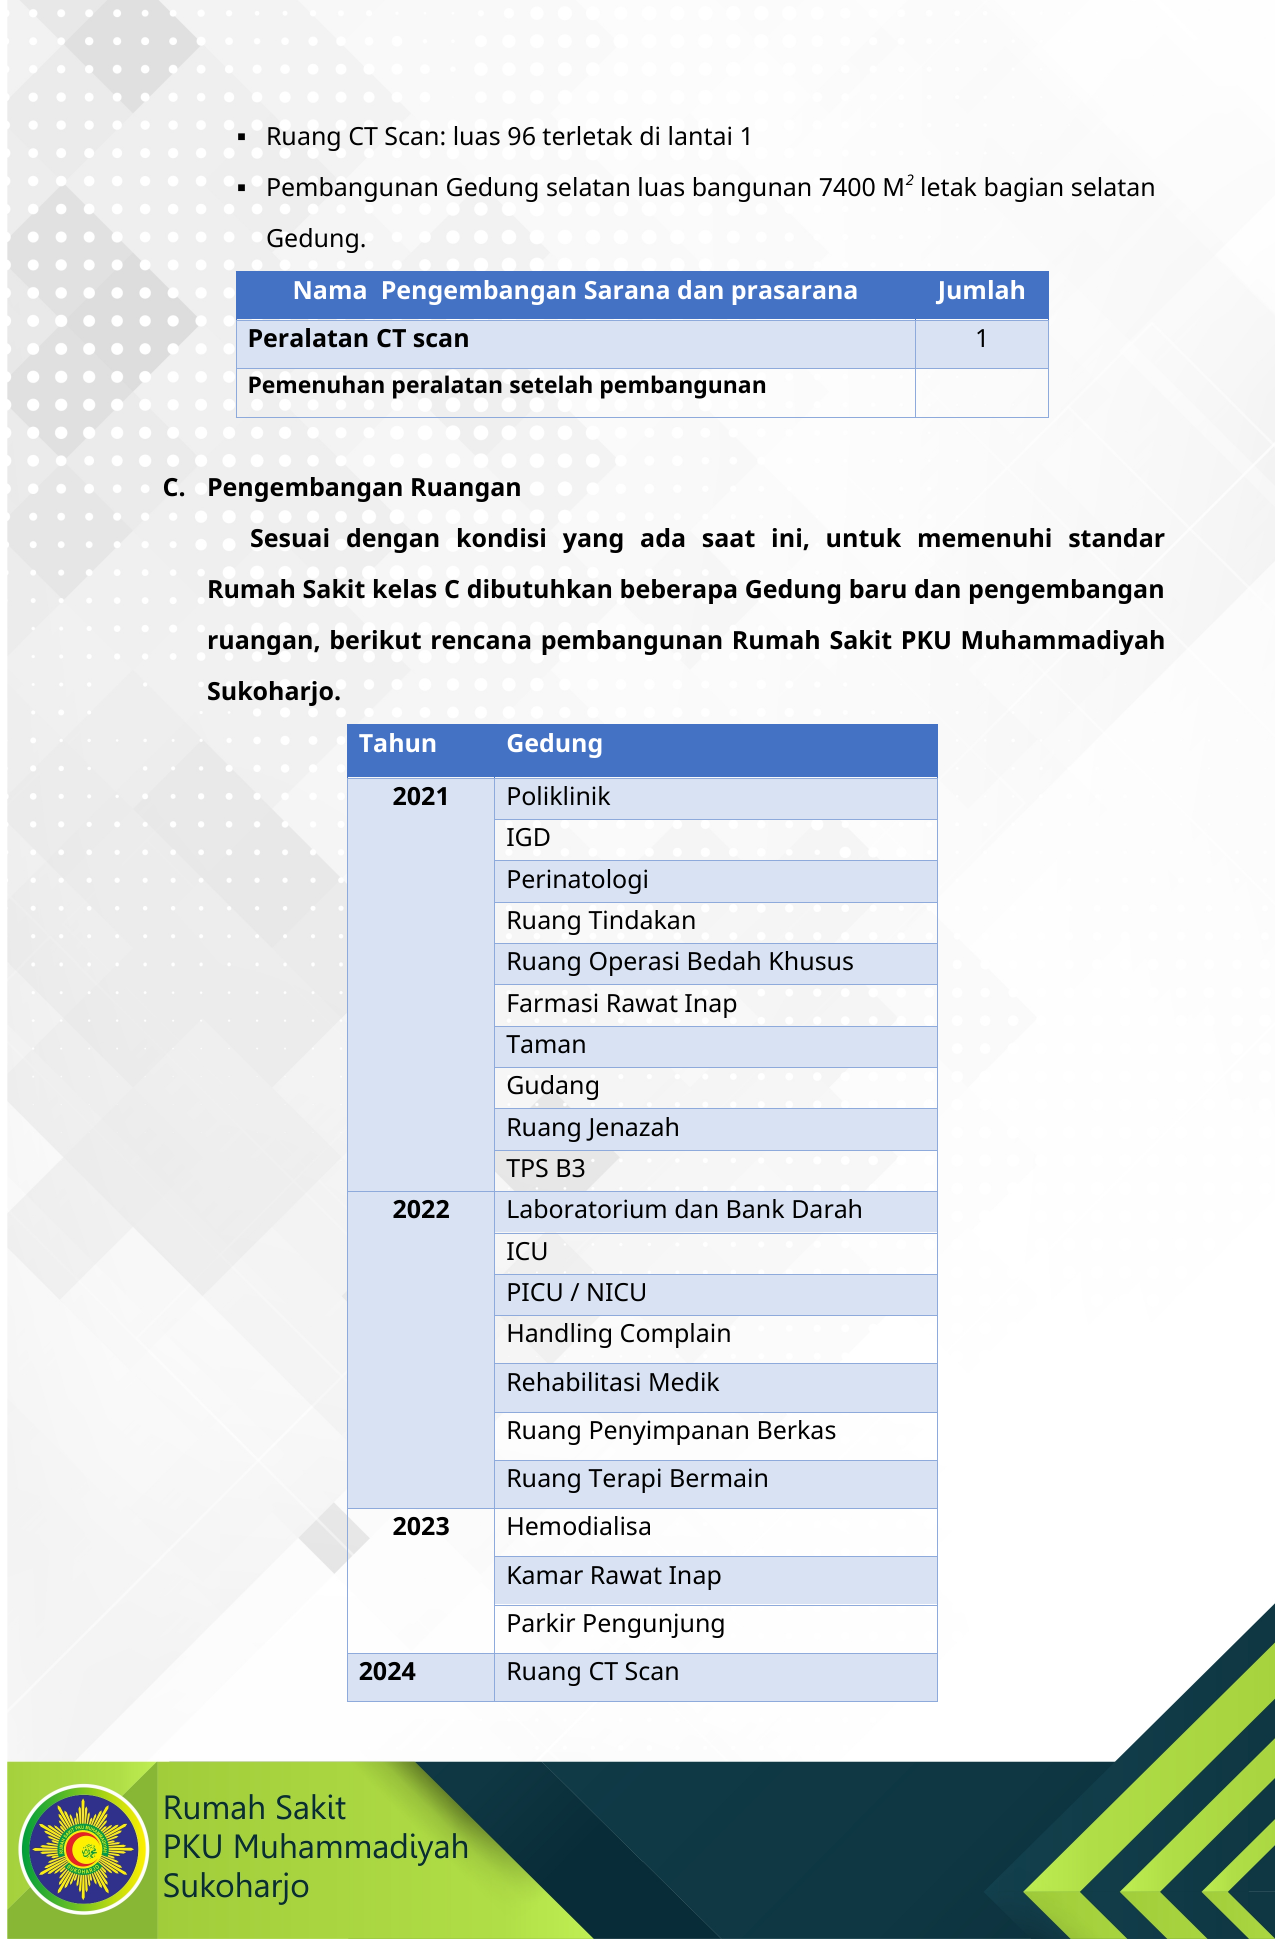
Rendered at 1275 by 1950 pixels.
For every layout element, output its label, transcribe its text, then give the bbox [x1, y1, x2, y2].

table_cell Laboratorium dan Bank Darah [495, 1192, 937, 1232]
list Pembangunan Gedung selatan luas bangunan 7400 M2 letak bagian selatan Gedung. [236, 169, 1166, 254]
table_cell Gudang [495, 1068, 937, 1108]
table_cell Perinatologi [495, 861, 937, 902]
table_cell Ruang Jenazah [495, 1109, 937, 1150]
table_cell PICU / NICU [495, 1275, 937, 1315]
table_header Tahun [348, 725, 494, 777]
table_cell Ruang Terapi Bermain [495, 1461, 937, 1508]
table_cell Kamar Rawat Inap [495, 1557, 937, 1604]
table_cell IGD [495, 820, 937, 860]
list Ruang CT Scan: luas 96 terletak di lantai 1 [236, 118, 1166, 152]
table_cell Hemodialisa [495, 1509, 937, 1556]
table_cell Ruang Tindakan [495, 903, 937, 943]
table_header Jumlah [916, 272, 1048, 319]
table_cell Ruang CT Scan [495, 1654, 937, 1701]
table_cell Parkir Pengunjung [495, 1606, 937, 1653]
table_cell 1 [916, 321, 1048, 368]
table_cell Ruang Penyimpanan Berkas [495, 1413, 937, 1460]
table_cell Handling Complain [495, 1316, 937, 1363]
table_cell 2022 [348, 1192, 494, 1508]
table_cell Poliklinik [495, 779, 937, 819]
table_header Gedung [495, 725, 937, 777]
table_cell ICU [495, 1234, 937, 1274]
list Pengembangan Ruangan [162, 469, 1166, 503]
table_cell TPS B3 [495, 1151, 937, 1191]
table_header Nama Pengembangan Sarana dan prasarana [237, 272, 915, 319]
table_cell 2024 [348, 1654, 494, 1701]
table_cell Pemenuhan peralatan setelah pembangunan [237, 369, 915, 417]
list Sesuai dengan kondisi yang ada saat ini, untuk memenuhi standar Rumah Sakit kelas C dibutuhkan beberapa Gedung baru dan pengembangan ruangan, berikut rencana pembangunan Rumah Sakit PKU Muhammadiyah Sukoharjo. [207, 520, 1166, 707]
table_cell Ruang Operasi Bedah Khusus [495, 944, 937, 984]
table_cell Taman [495, 1027, 937, 1067]
table_cell Peralatan CT scan [237, 321, 915, 368]
table_cell [916, 369, 1048, 417]
table_cell 2021 [348, 779, 494, 1191]
table_cell Farmasi Rawat Inap [495, 985, 937, 1026]
picture [7, 0, 1275, 1939]
table_cell Rehabilitasi Medik [495, 1364, 937, 1412]
table_cell 2023 [348, 1509, 494, 1653]
